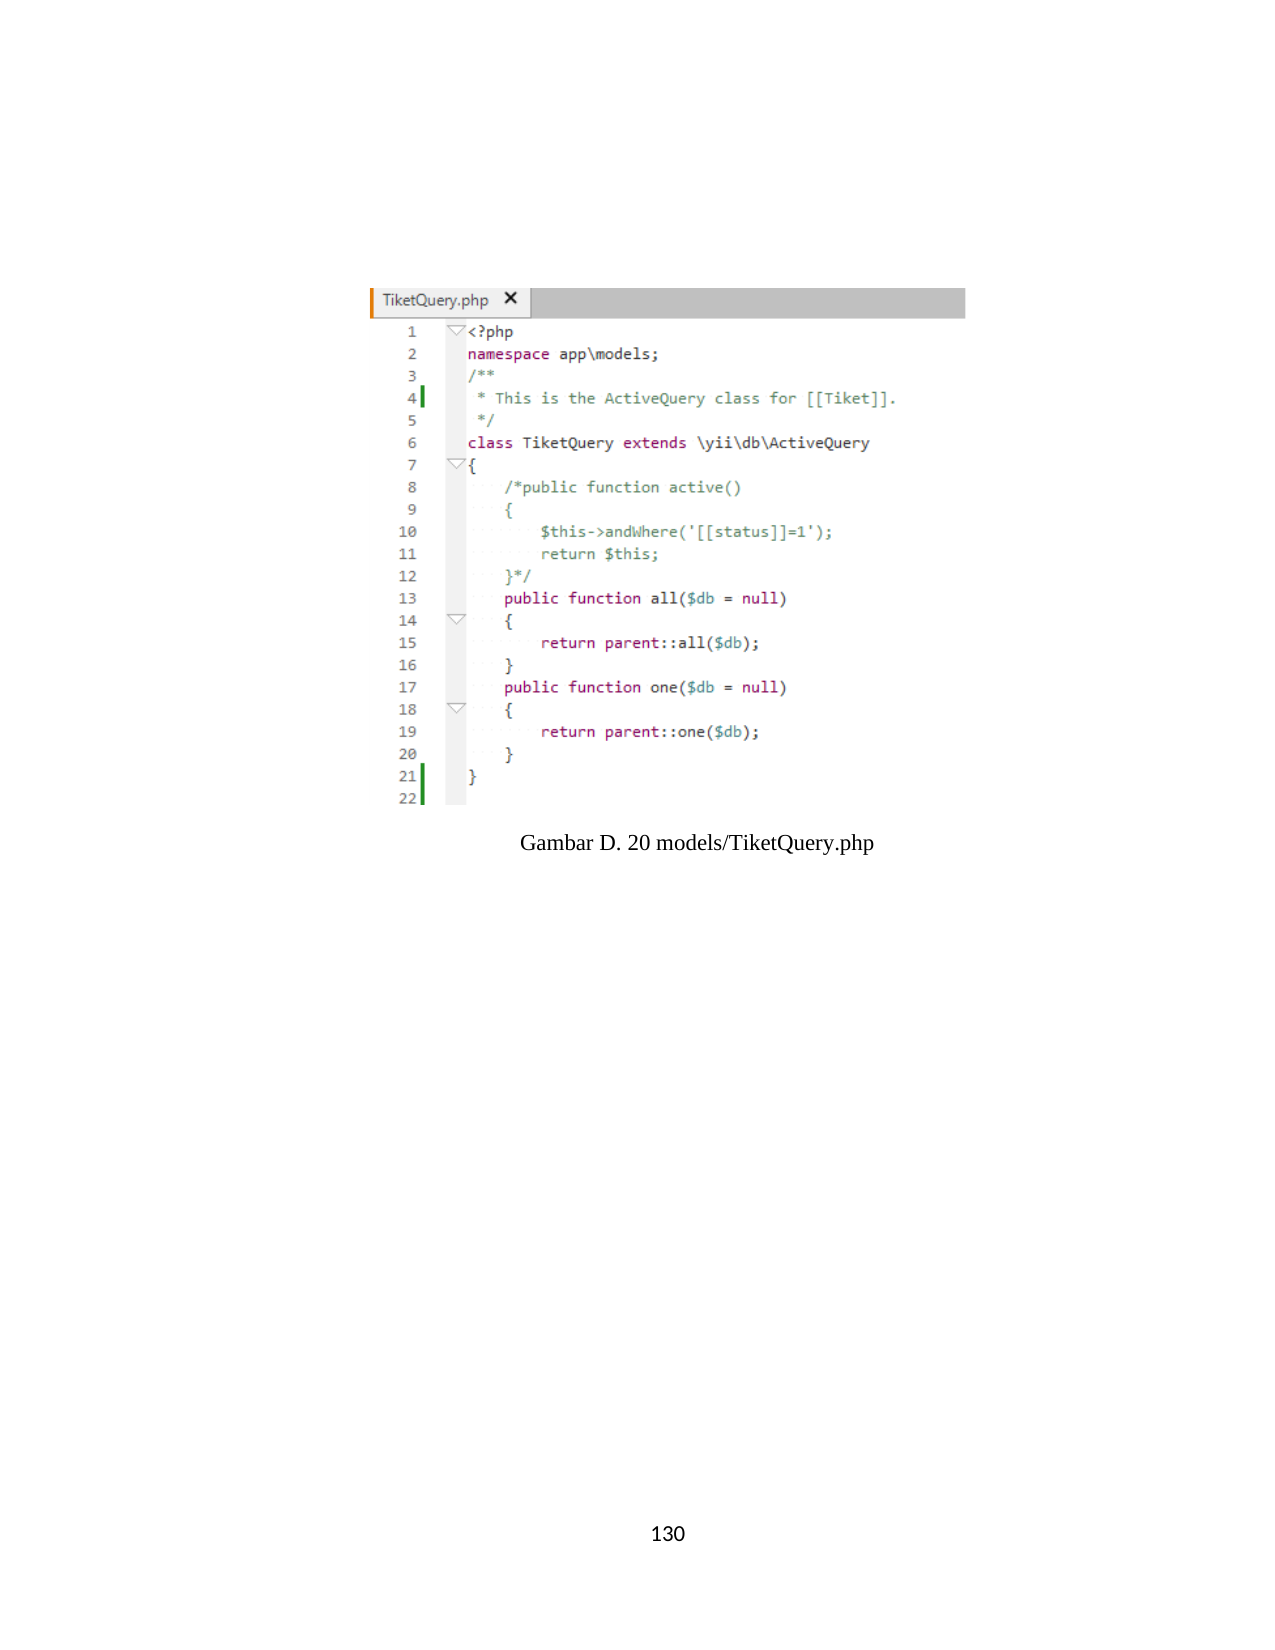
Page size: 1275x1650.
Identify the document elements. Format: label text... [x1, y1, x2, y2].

picture [369, 288, 966, 805]
